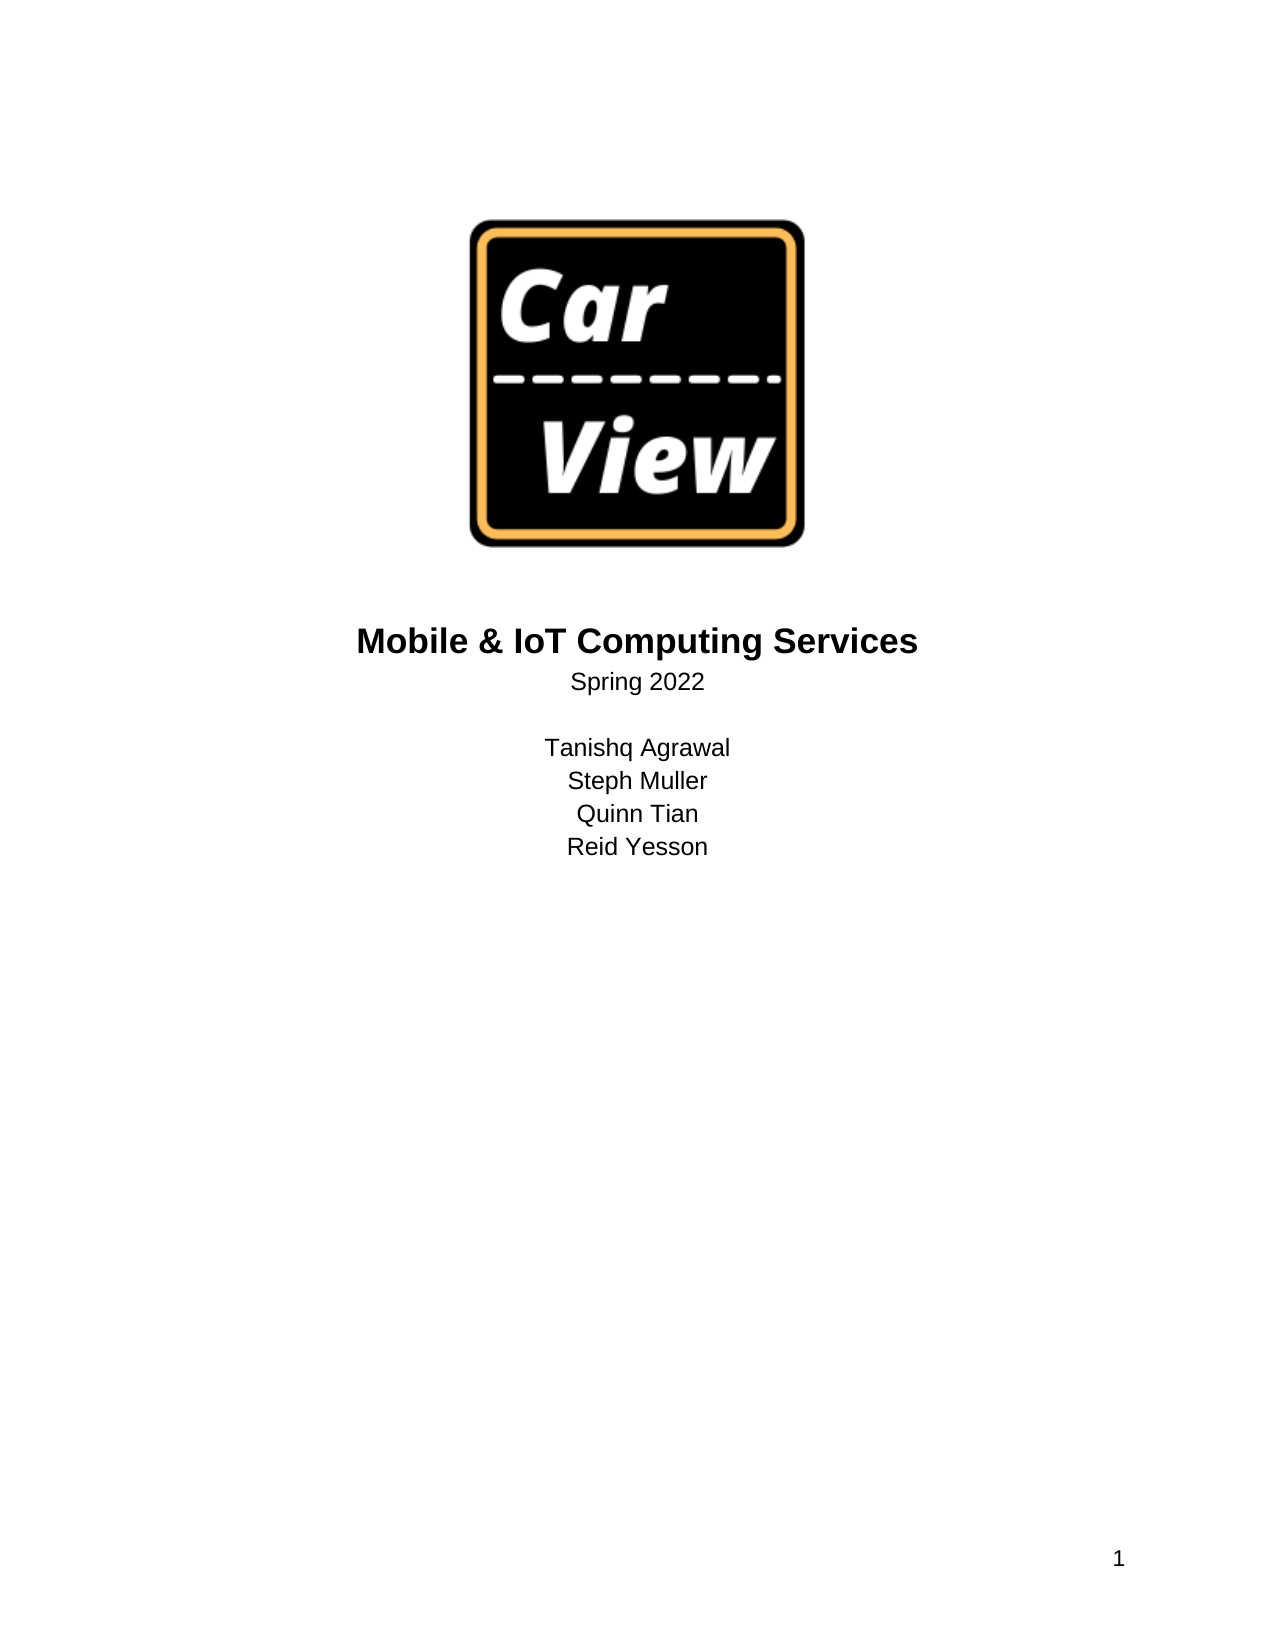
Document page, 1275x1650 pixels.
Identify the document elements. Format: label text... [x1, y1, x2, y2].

text Tanishq Agrawal [150, 733, 1125, 762]
picture [464, 210, 811, 556]
text Steph Muller [150, 766, 1125, 794]
text Mobile & IoT Computing Services [150, 620, 1125, 661]
text Spring 2022 [150, 667, 1125, 696]
text Quinn Tian [150, 799, 1125, 828]
text Reid Yesson [150, 832, 1125, 861]
